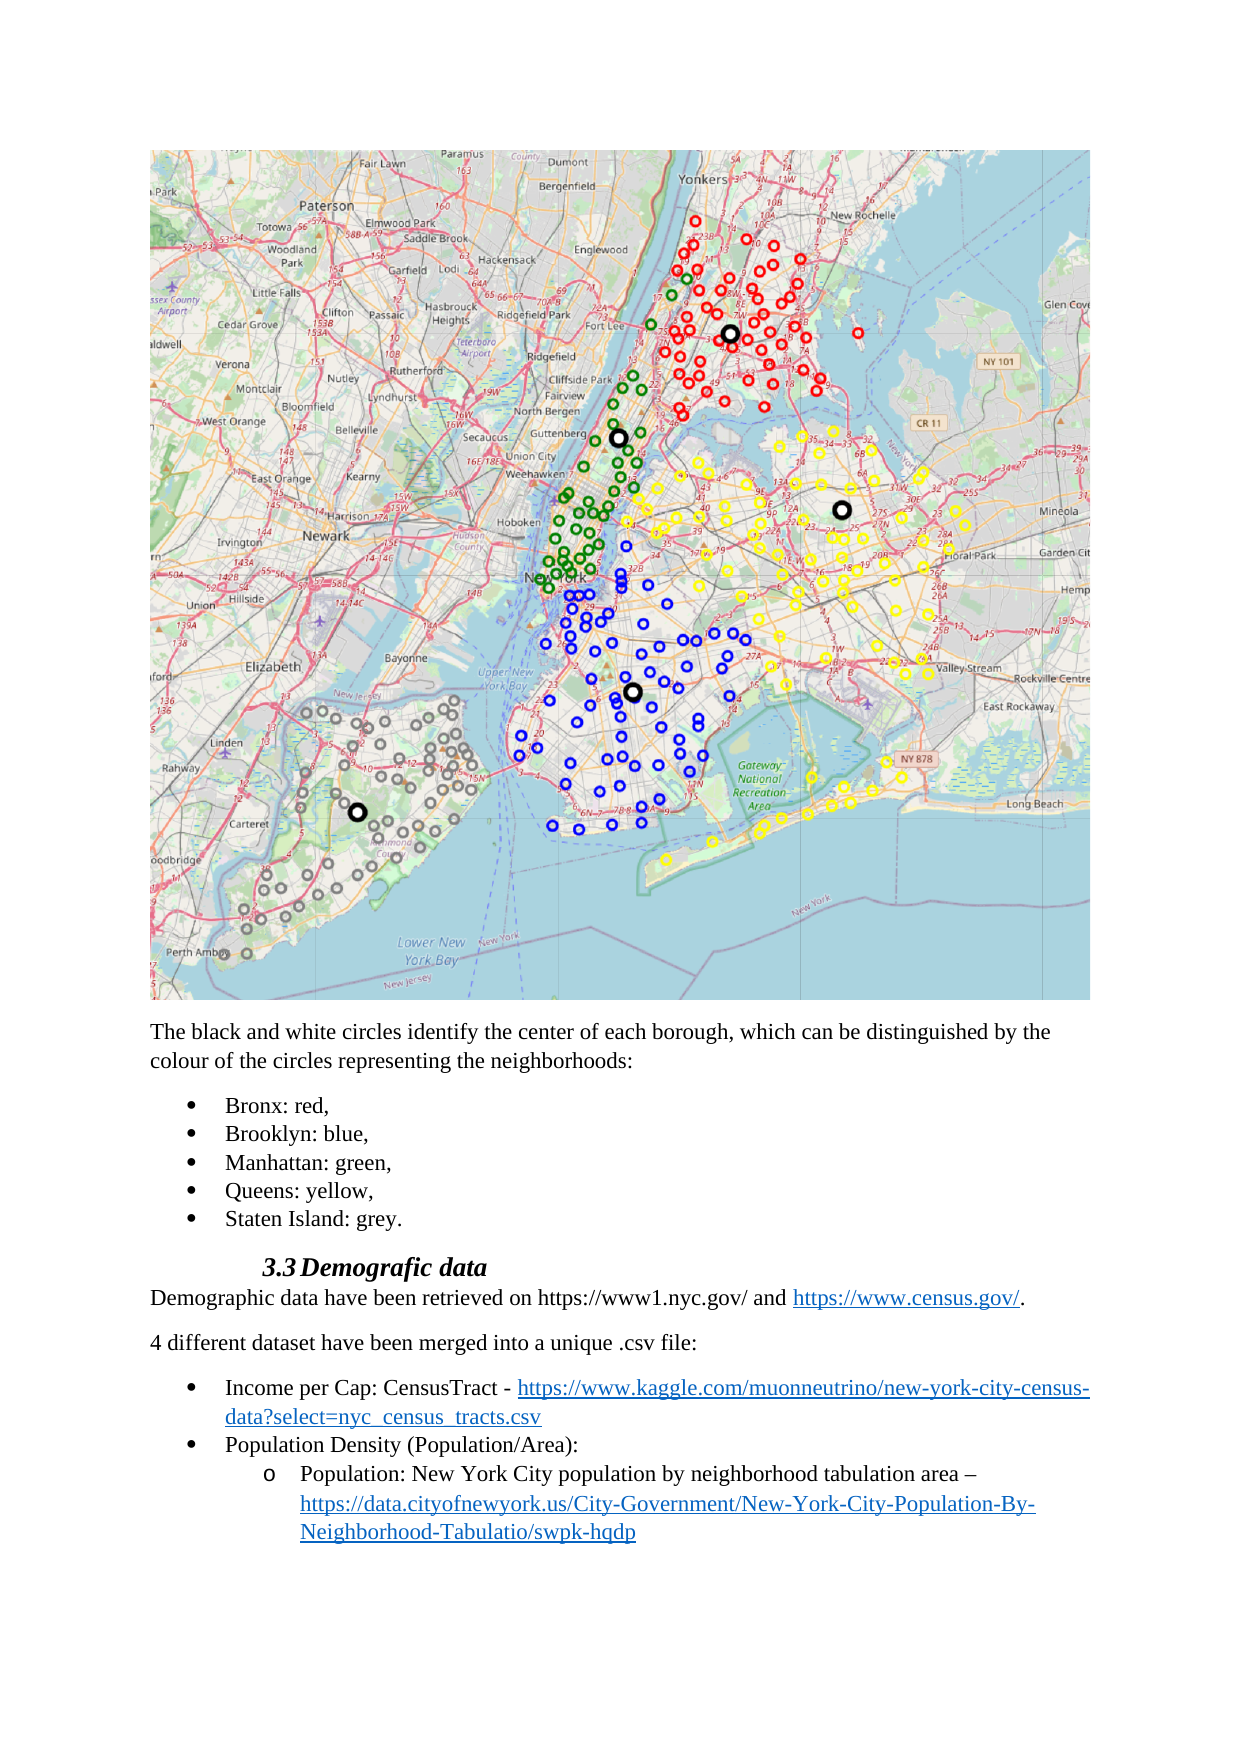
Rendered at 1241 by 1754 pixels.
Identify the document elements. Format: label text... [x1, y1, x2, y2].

text The black and white circles identify the center of each borough, which can be distinguished by the colour of the circles representing the neighborhoods: [150, 1018, 1090, 1073]
text 4 different dataset have been merged into a unique .csv file: [150, 1329, 1090, 1356]
list Queens: yellow, [187, 1177, 1090, 1203]
subtitle Demografic data [262, 1251, 1090, 1282]
list Income per Cap: CensusTract - https://www.kaggle.com/muonneutrino/new-york-city-census-data?select=nyc_census_tracts.csv [187, 1374, 1090, 1429]
list Brooklyn: blue, [187, 1120, 1090, 1147]
list Staten Island: grey. [187, 1206, 1090, 1232]
list Population Density (Population/Area): [187, 1431, 1090, 1458]
list Bronx: red, [187, 1092, 1090, 1118]
list Population: New York City population by neighborhood tabulation area – https://data.cityofnewyork.us/City-Government/New-York-City-Population-By-Neighborhood-Tabulatio/swpk-hqdp [262, 1460, 1090, 1545]
list Manhattan: green, [187, 1149, 1090, 1175]
picture [150, 150, 1091, 1000]
text Demographic data have been retrieved on https://www1.nyc.gov/ and https://www.census.gov/. [150, 1284, 1090, 1311]
